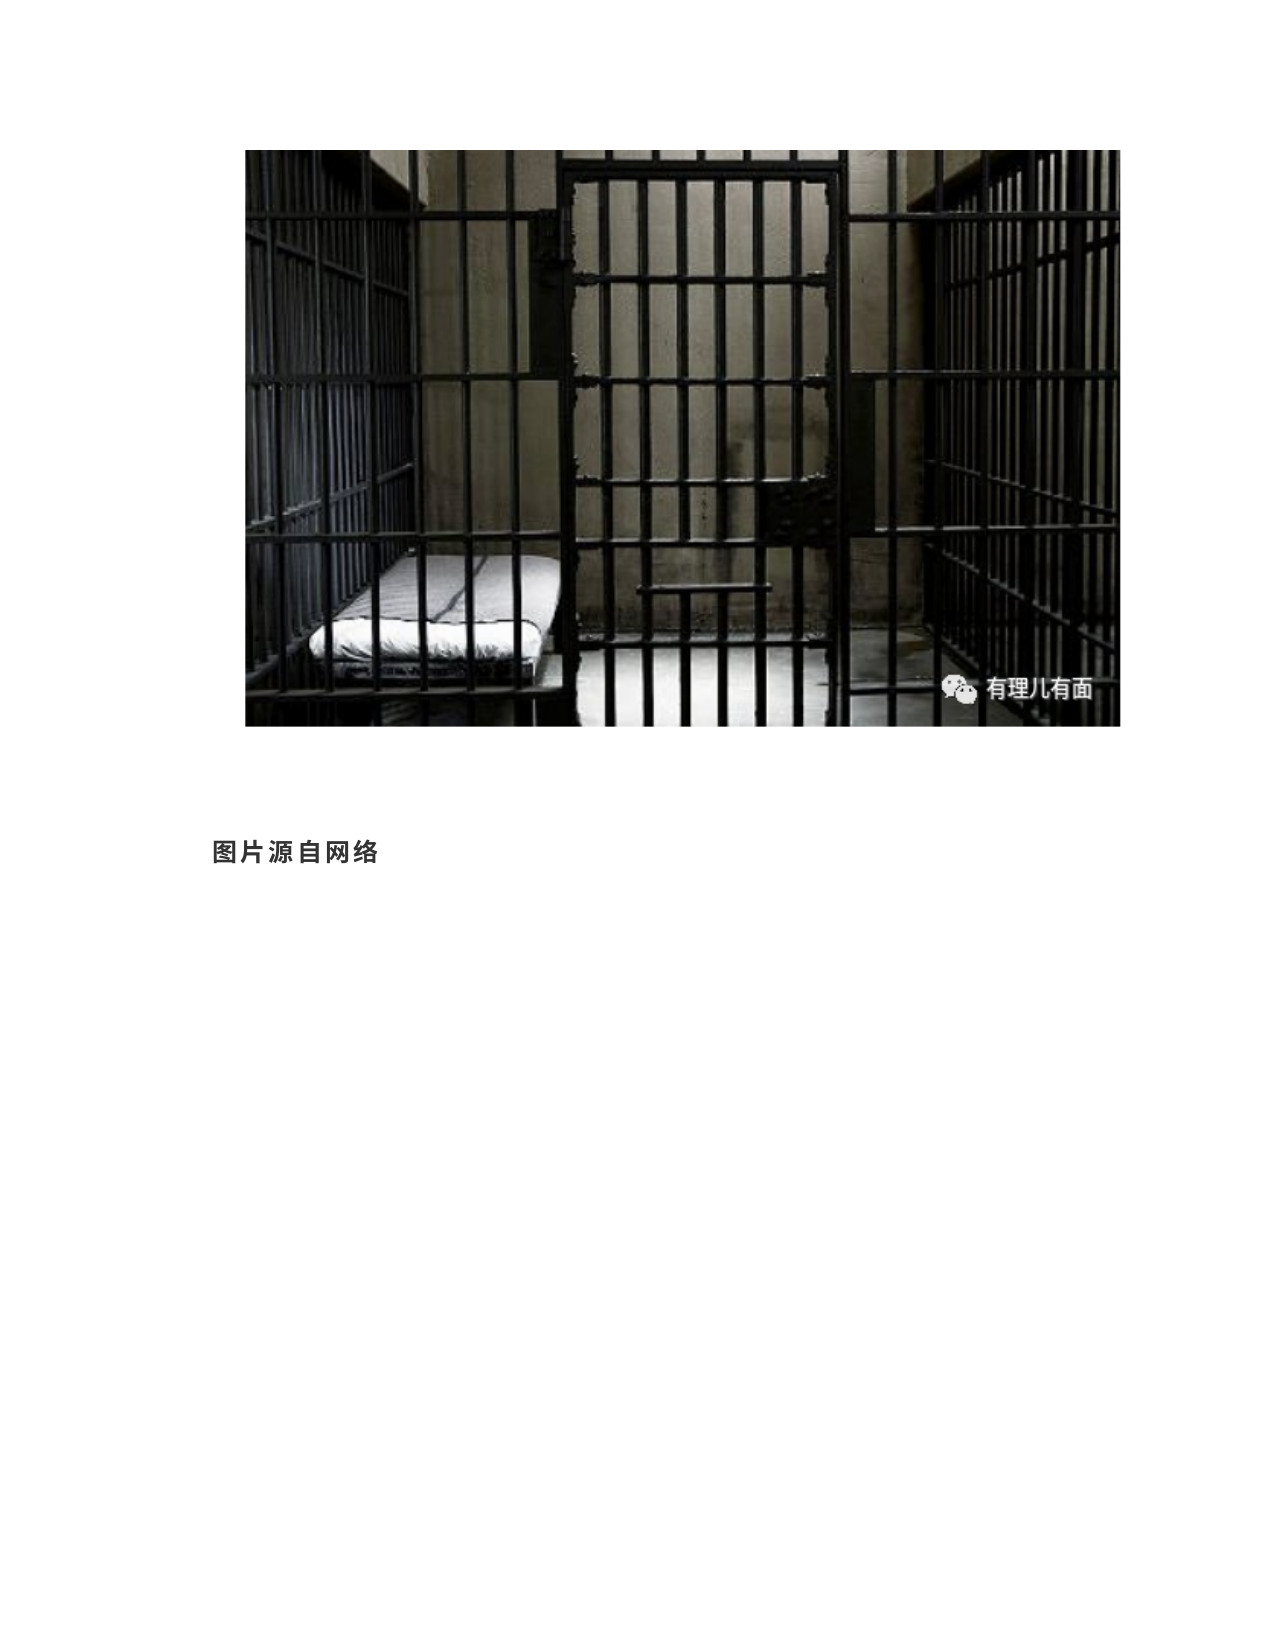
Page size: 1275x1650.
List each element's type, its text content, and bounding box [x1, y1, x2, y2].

picture [244, 150, 1122, 730]
text 图片源自网络 [212, 823, 1062, 869]
